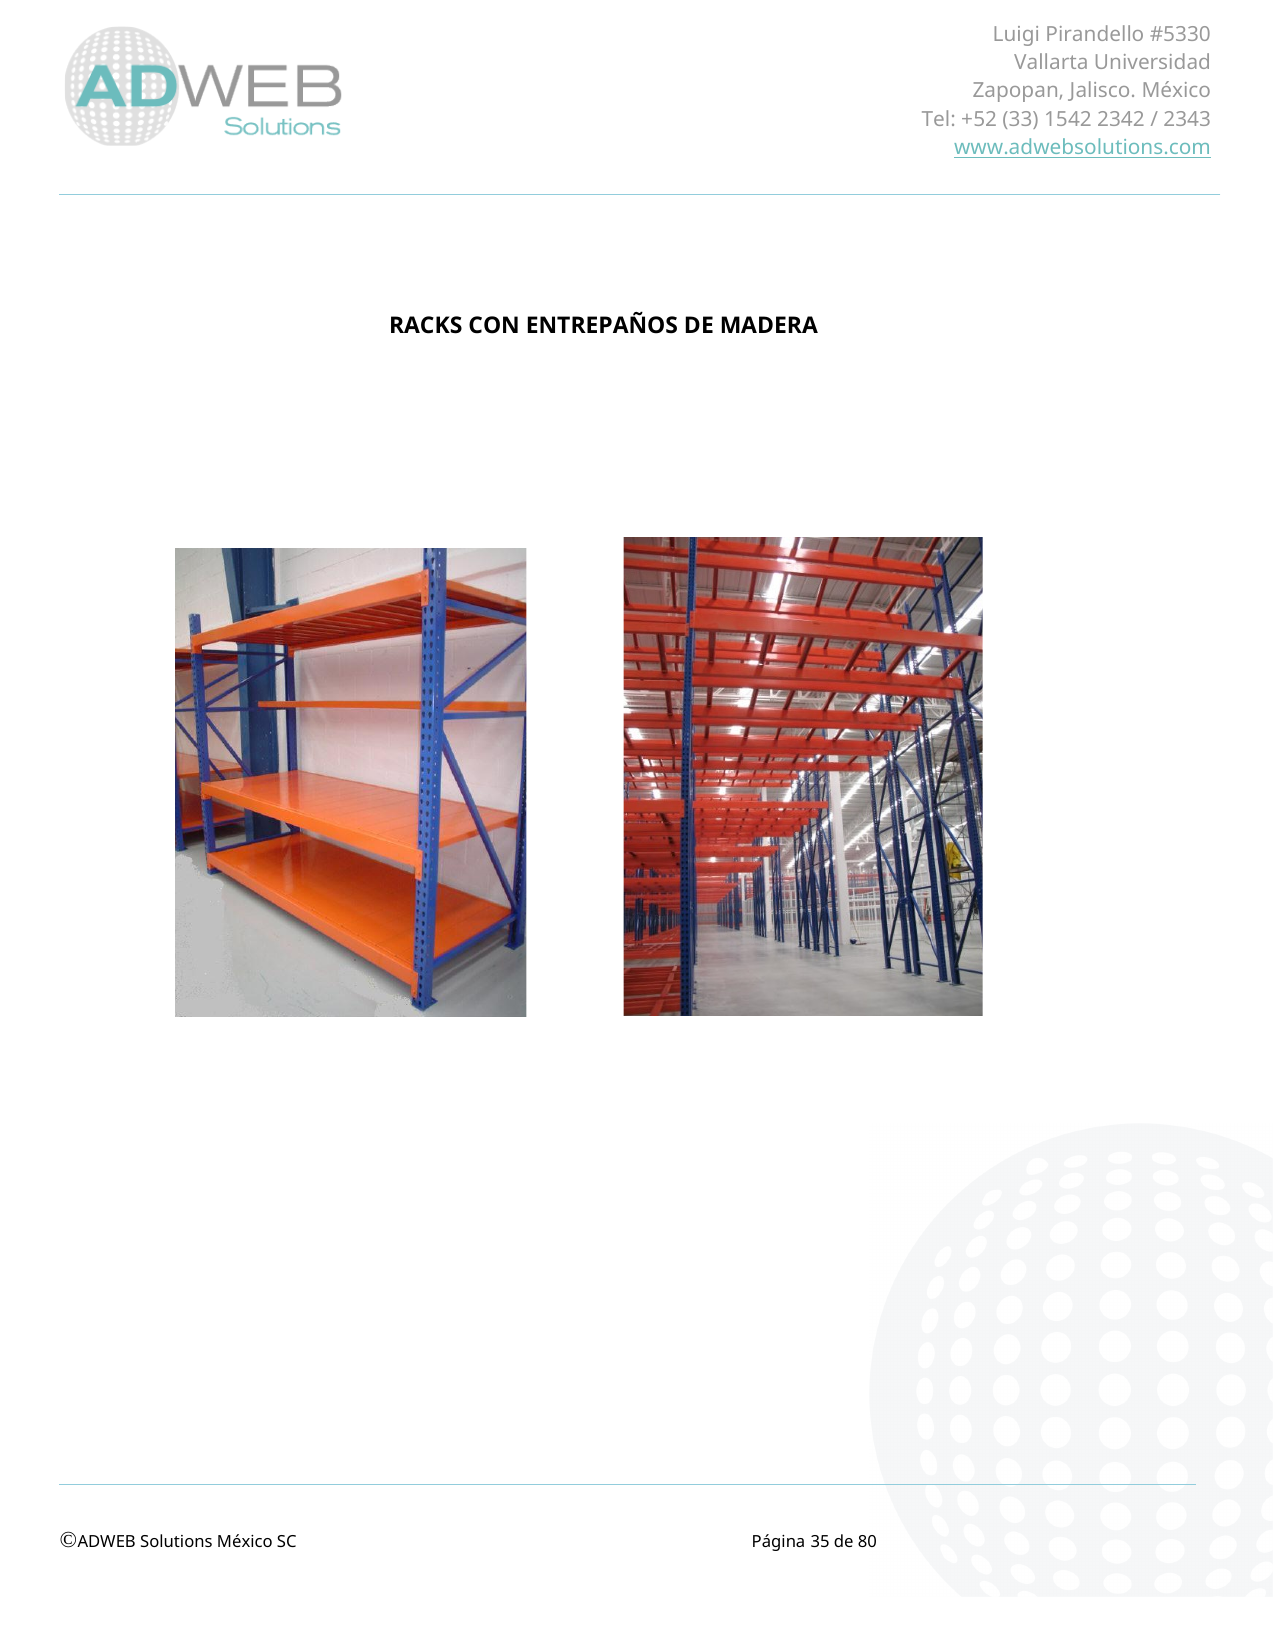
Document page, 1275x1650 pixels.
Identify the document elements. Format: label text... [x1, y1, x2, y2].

picture [64, 26, 348, 145]
text RACKS CON ENTREPAÑOS DE MADERA [359, 309, 1196, 340]
picture [175, 548, 527, 1017]
picture [869, 1123, 1273, 1597]
picture [623, 537, 983, 1016]
